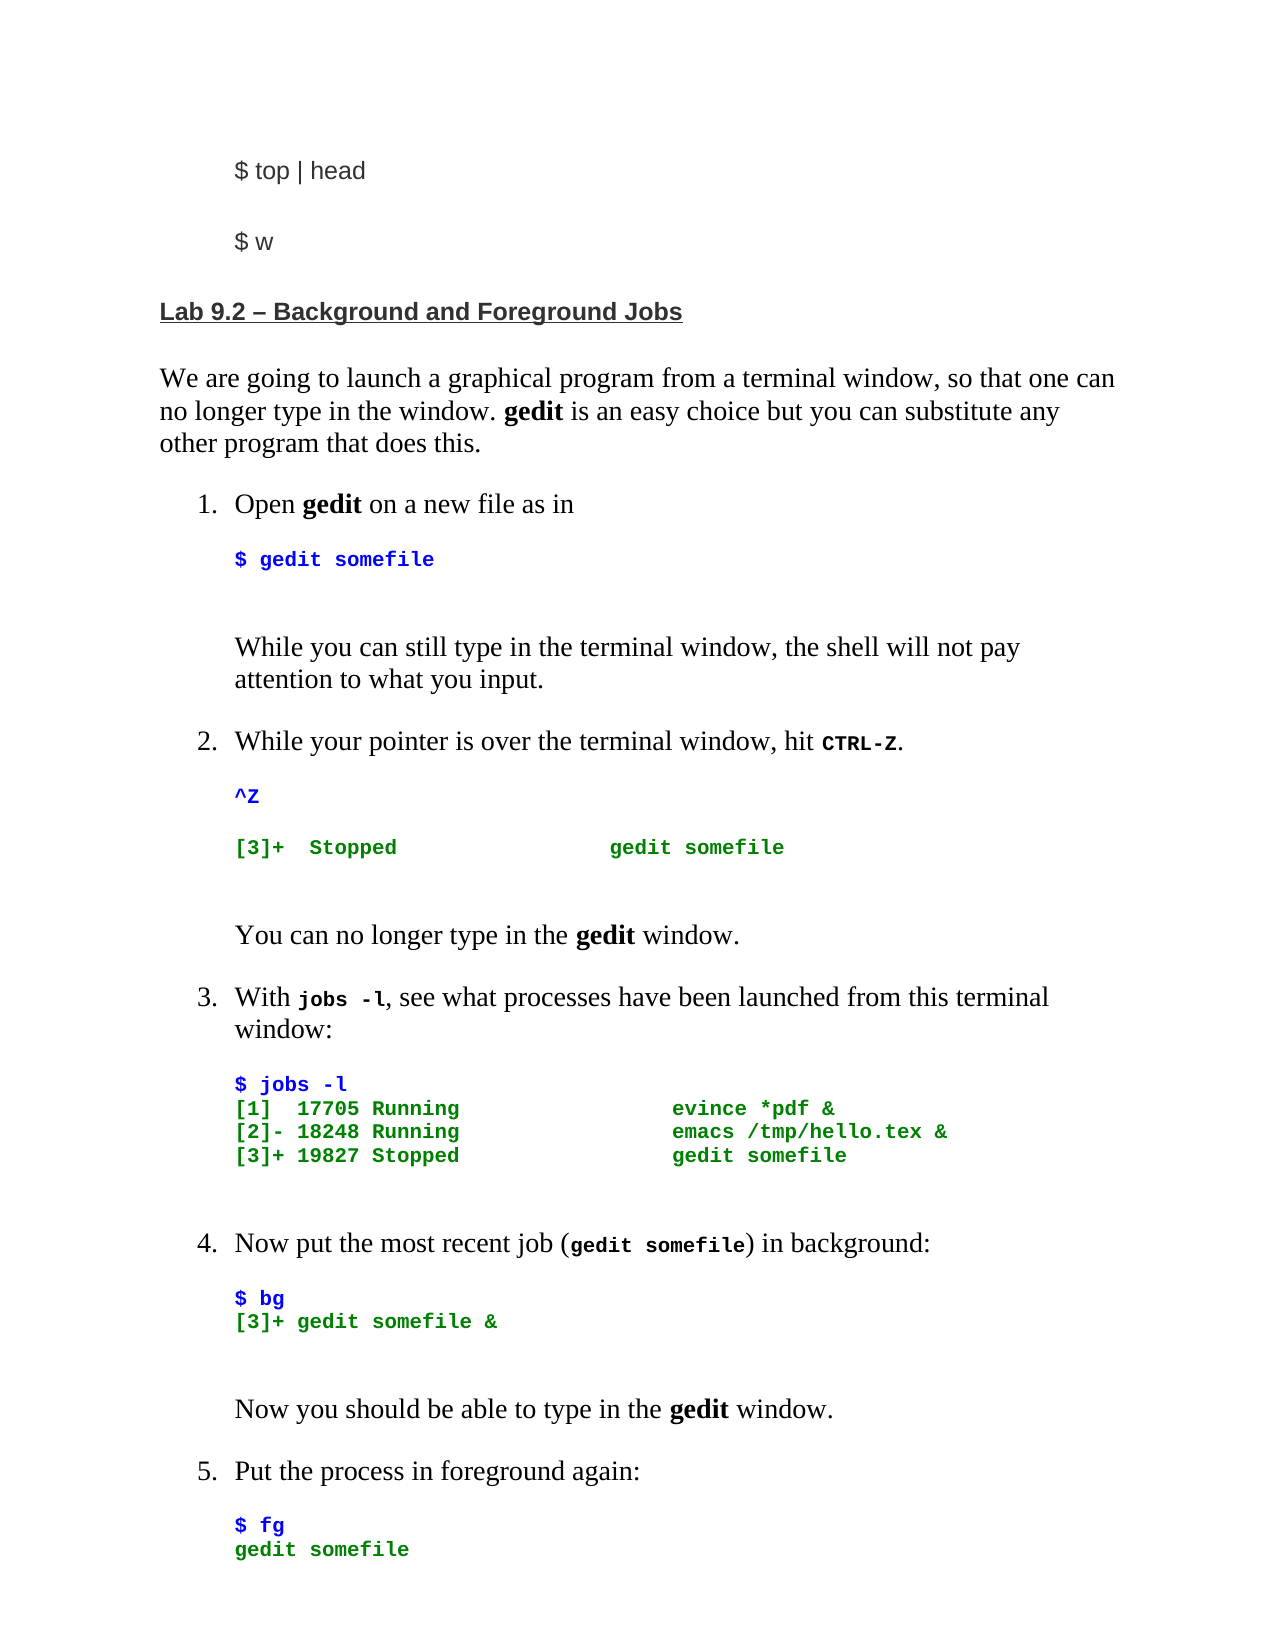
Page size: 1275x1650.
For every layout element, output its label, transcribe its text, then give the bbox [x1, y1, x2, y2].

list Open gedit on a new file as in [197, 488, 1125, 520]
text $ gedit somefile [234, 549, 1125, 573]
text [3]+ Stopped gedit somefile [234, 837, 1125, 861]
text Lab 9.2 – Background and Foreground Jobs [159, 291, 1125, 326]
list Put the process in foreground again: [197, 1453, 1125, 1486]
list With jobs -l, see what processes have been launched from this terminal window: [197, 980, 1125, 1045]
list While your pointer is over the terminal window, hit CTRL-Z. [197, 724, 1125, 757]
text You can no longer type in the gedit window. [234, 918, 1125, 951]
text [3]+ gedit somefile & [234, 1311, 1125, 1335]
text We are going to launch a graphical program from a terminal window, so that one can no longer type in the window. gedit is an easy choice but you can substitute any other program that does this. [159, 361, 1125, 458]
text $ jobs -l [234, 1074, 1125, 1098]
list Now put the most recent job (gedit somefile) in background: [197, 1226, 1125, 1258]
text [3]+ 19827 Stopped gedit somefile [234, 1145, 1125, 1168]
text ^Z [234, 786, 1125, 809]
text gedit somefile [234, 1539, 1125, 1562]
text $ top | head [159, 150, 1125, 185]
text [1] 17705 Running evince *pdf & [234, 1098, 1125, 1121]
text While you can still type in the terminal window, the shell will not pay attention to what you input. [234, 630, 1125, 695]
text $ fg [234, 1515, 1125, 1539]
text [2]- 18248 Running emacs /tmp/hello.tex & [234, 1121, 1125, 1145]
text $ w [159, 220, 1125, 255]
text Now you should be able to type in the gedit window. [234, 1392, 1125, 1424]
text $ bg [234, 1287, 1125, 1311]
